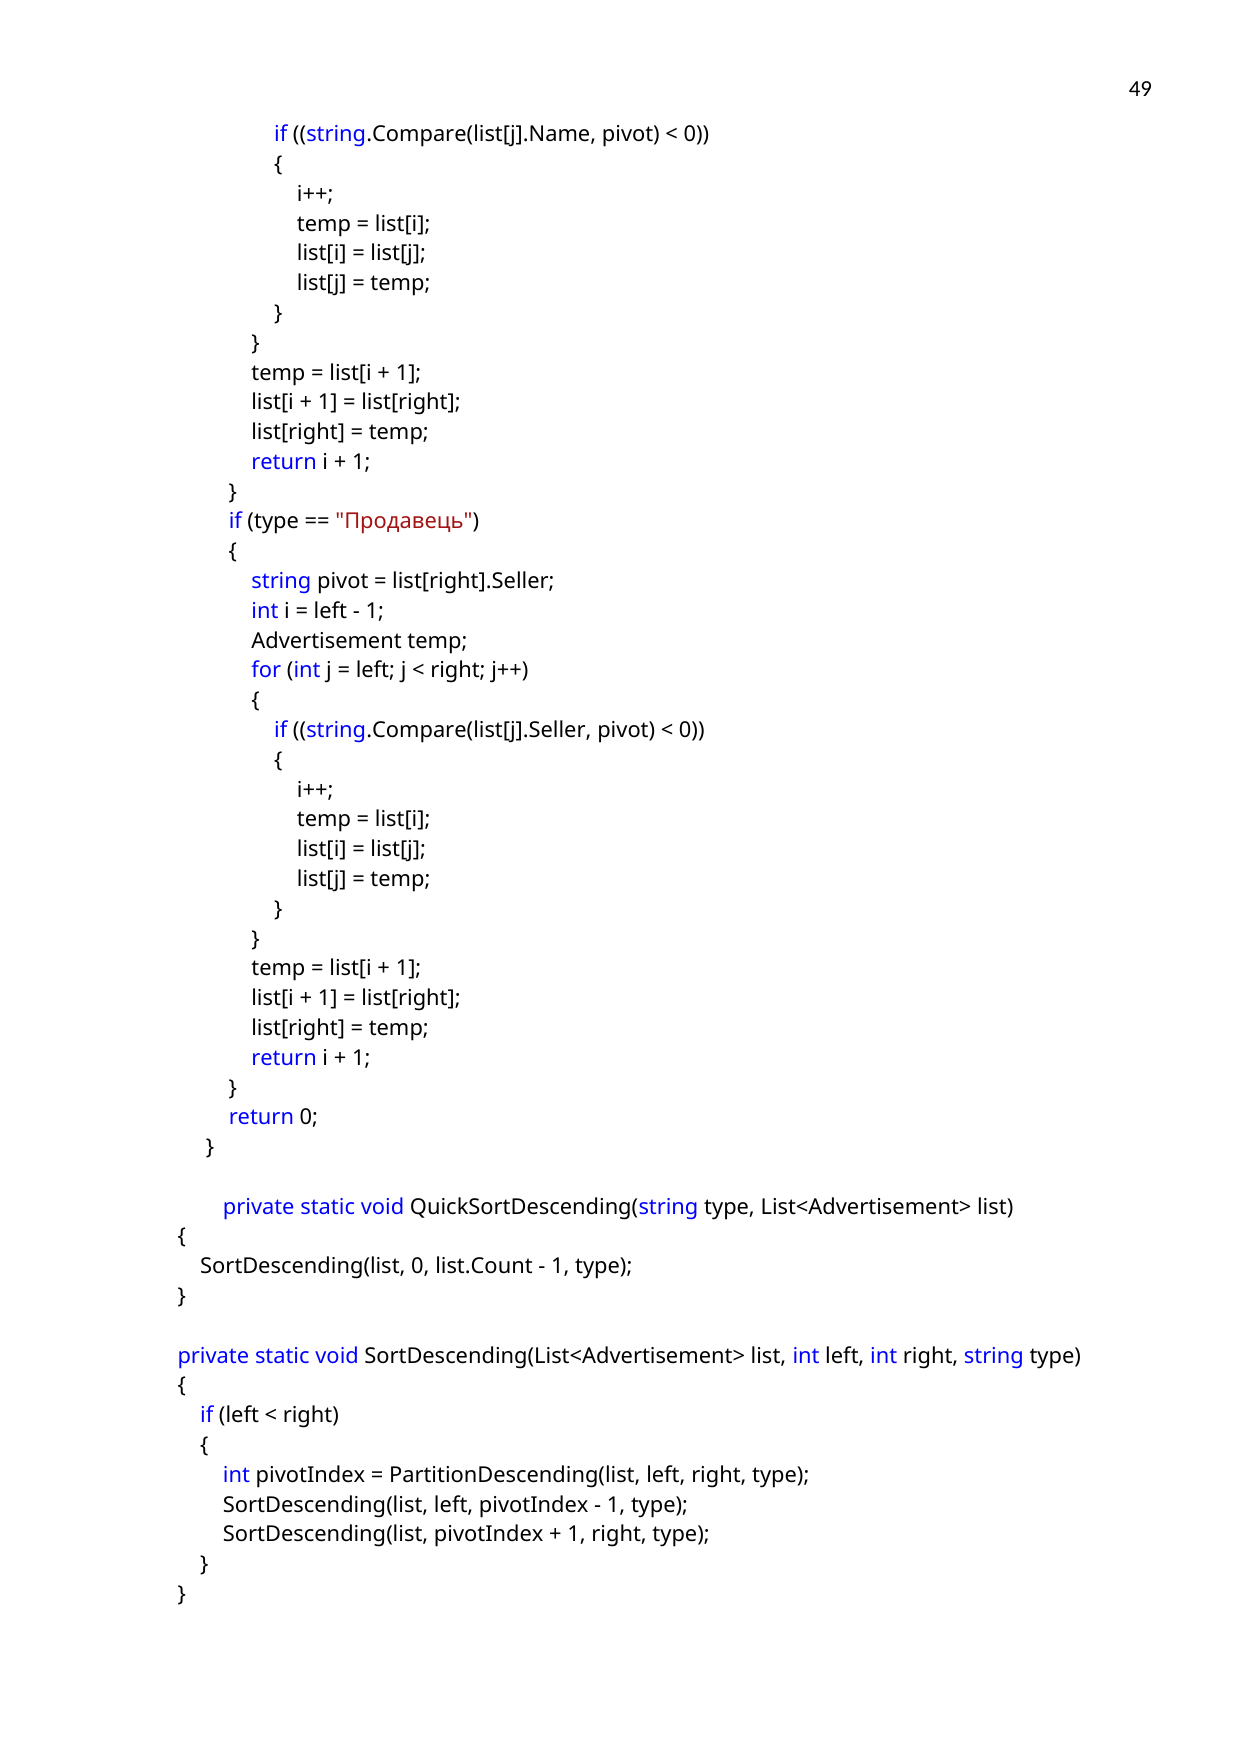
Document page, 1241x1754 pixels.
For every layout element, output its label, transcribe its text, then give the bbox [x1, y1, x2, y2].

text if ((string.Compare(list[j].Name, pivot) < 0)) [177, 118, 1152, 148]
text list[j] = temp; [177, 267, 1152, 297]
text SortDescending(list, 0, list.Count - 1, type); [177, 1250, 1152, 1280]
text i++; [177, 773, 1152, 803]
text list[i + 1] = list[right]; [177, 386, 1152, 416]
text temp = list[i + 1]; [177, 356, 1152, 386]
text Advertisement temp; [177, 624, 1152, 654]
text } [177, 1548, 1152, 1578]
text for (int j = left; j < right; j++) [177, 654, 1152, 684]
text SortDescending(list, pivotIndex + 1, right, type); [177, 1518, 1152, 1548]
text } [177, 1131, 1152, 1161]
text } [177, 1280, 1152, 1310]
text temp = list[i]; [177, 207, 1152, 237]
text } [177, 922, 1152, 952]
text int i = left - 1; [177, 595, 1152, 624]
text { [177, 684, 1152, 714]
text private static void SortDescending(List<Advertisement> list, int left, int right, string type) [177, 1339, 1152, 1369]
text temp = list[i + 1]; [177, 952, 1152, 982]
text if (left < right) [177, 1399, 1152, 1429]
text list[j] = temp; [177, 863, 1152, 893]
text { [177, 1429, 1152, 1459]
text { [177, 744, 1152, 773]
text } [177, 327, 1152, 356]
text list[i] = list[j]; [177, 833, 1152, 863]
text return i + 1; [177, 446, 1152, 476]
text list[i + 1] = list[right]; [177, 982, 1152, 1012]
text { [177, 1369, 1152, 1399]
text list[i] = list[j]; [177, 237, 1152, 267]
text temp = list[i]; [177, 803, 1152, 833]
text if (type == "Продавець") [177, 505, 1152, 535]
text } [177, 1071, 1152, 1101]
text } [177, 476, 1152, 505]
text } [177, 893, 1152, 922]
text { [177, 1220, 1152, 1250]
text i++; [177, 178, 1152, 207]
text return i + 1; [177, 1042, 1152, 1071]
text if ((string.Compare(list[j].Seller, pivot) < 0)) [177, 714, 1152, 744]
text private static void QuickSortDescending(string type, List<Advertisement> list) [177, 1191, 1152, 1220]
text } [177, 1578, 1152, 1608]
text { [177, 535, 1152, 565]
text } [177, 297, 1152, 327]
text { [177, 148, 1152, 178]
text list[right] = temp; [177, 416, 1152, 446]
text int pivotIndex = PartitionDescending(list, left, right, type); [177, 1459, 1152, 1488]
text SortDescending(list, left, pivotIndex - 1, type); [177, 1488, 1152, 1518]
text list[right] = temp; [177, 1012, 1152, 1042]
text return 0; [177, 1101, 1152, 1131]
text string pivot = list[right].Seller; [177, 565, 1152, 595]
